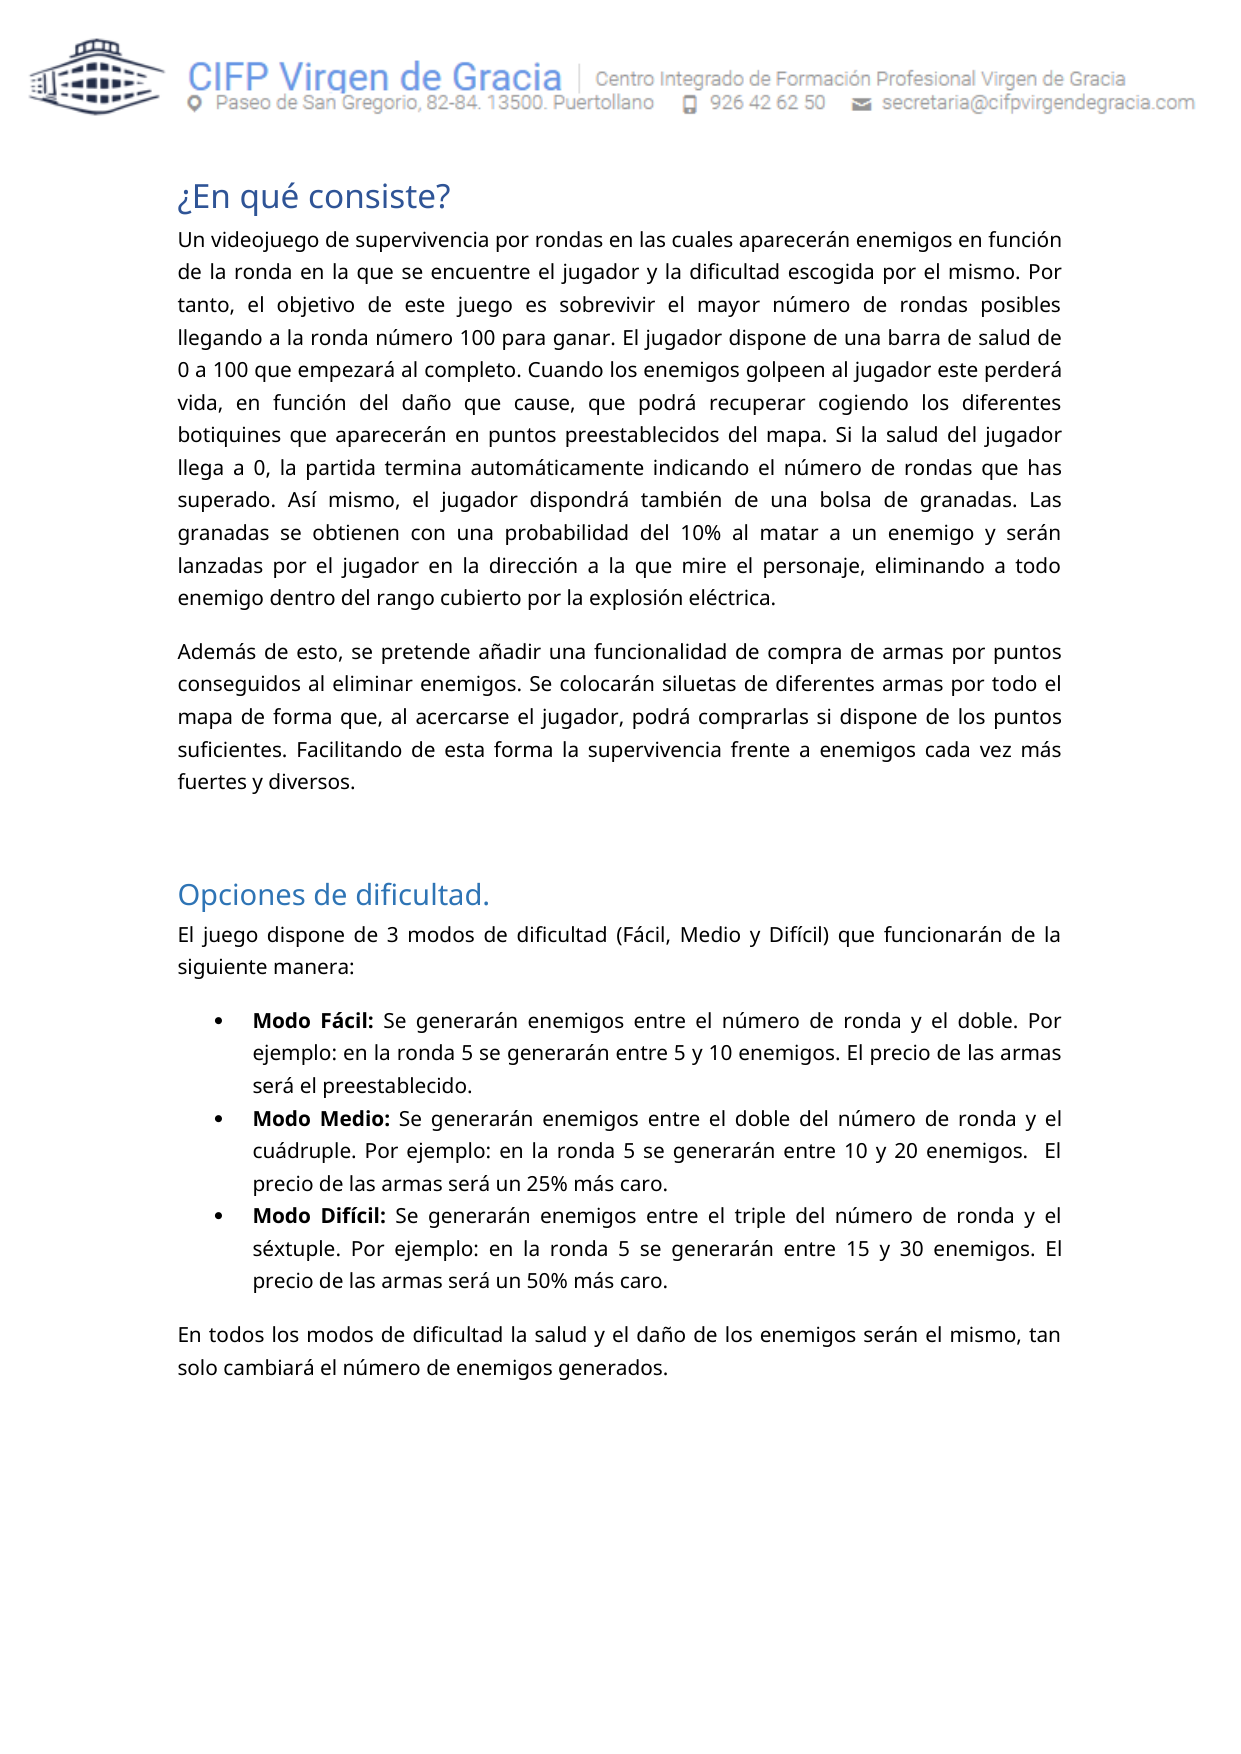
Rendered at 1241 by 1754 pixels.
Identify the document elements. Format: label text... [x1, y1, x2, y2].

text Un videojuego de supervivencia por rondas en las cuales aparecerán enemigos en función de la ronda en la que se encuentre el jugador y la dificultad escogida por el mismo. Por tanto, el objetivo de este juego es sobrevivir el mayor número de rondas posibles llegando a la ronda número 100 para ganar. El jugador dispone de una barra de salud de 0 a 100 que empezará al completo. Cuando los enemigos golpeen al jugador este perderá vida, en función del daño que cause, que podrá recuperar cogiendo los diferentes botiquines que aparecerán en puntos preestablecidos del mapa. Si la salud del jugador llega a 0, la partida termina automáticamente indicando el número de rondas que has superado. Así mismo, el jugador dispondrá también de una bolsa de granadas. Las granadas se obtienen con una probabilidad del 10% al matar a un enemigo y serán lanzadas por el jugador en la dirección a la que mire el personaje, eliminando a todo enemigo dentro del rango cubierto por la explosión eléctrica. [177, 225, 1063, 612]
list Modo Fácil: Se generarán enemigos entre el número de ronda y el doble. Por ejemplo: en la ronda 5 se generarán entre 5 y 10 enemigos. El precio de las armas será el preestablecido. [215, 1006, 1063, 1099]
text El juego dispone de 3 modos de dificultad (Fácil, Medio y Difícil) que funcionarán de la siguiente manera: [177, 920, 1063, 981]
subtitle ¿En qué consiste? [177, 173, 1063, 218]
list Modo Medio: Se generarán enemigos entre el doble del número de ronda y el cuádruple. Por ejemplo: en la ronda 5 se generarán entre 10 y 20 enemigos. El precio de las armas será un 25% más caro. [215, 1104, 1063, 1197]
text Además de esto, se pretende añadir una funcionalidad de compra de armas por puntos conseguidos al eliminar enemigos. Se colocarán siluetas de diferentes armas por todo el mapa de forma que, al acercarse el jugador, podrá comprarlas si dispone de los puntos suficientes. Facilitando de esta forma la supervivencia frente a enemigos cada vez más fuertes y diversos. [177, 637, 1063, 796]
picture [18, 28, 1222, 147]
subtitle Opciones de dificultad. [177, 874, 1063, 914]
list Modo Difícil: Se generarán enemigos entre el triple del número de ronda y el séxtuple. Por ejemplo: en la ronda 5 se generarán entre 15 y 30 enemigos. El precio de las armas será un 50% más caro. [215, 1201, 1063, 1295]
text En todos los modos de dificultad la salud y el daño de los enemigos serán el mismo, tan solo cambiará el número de enemigos generados. [177, 1320, 1063, 1381]
